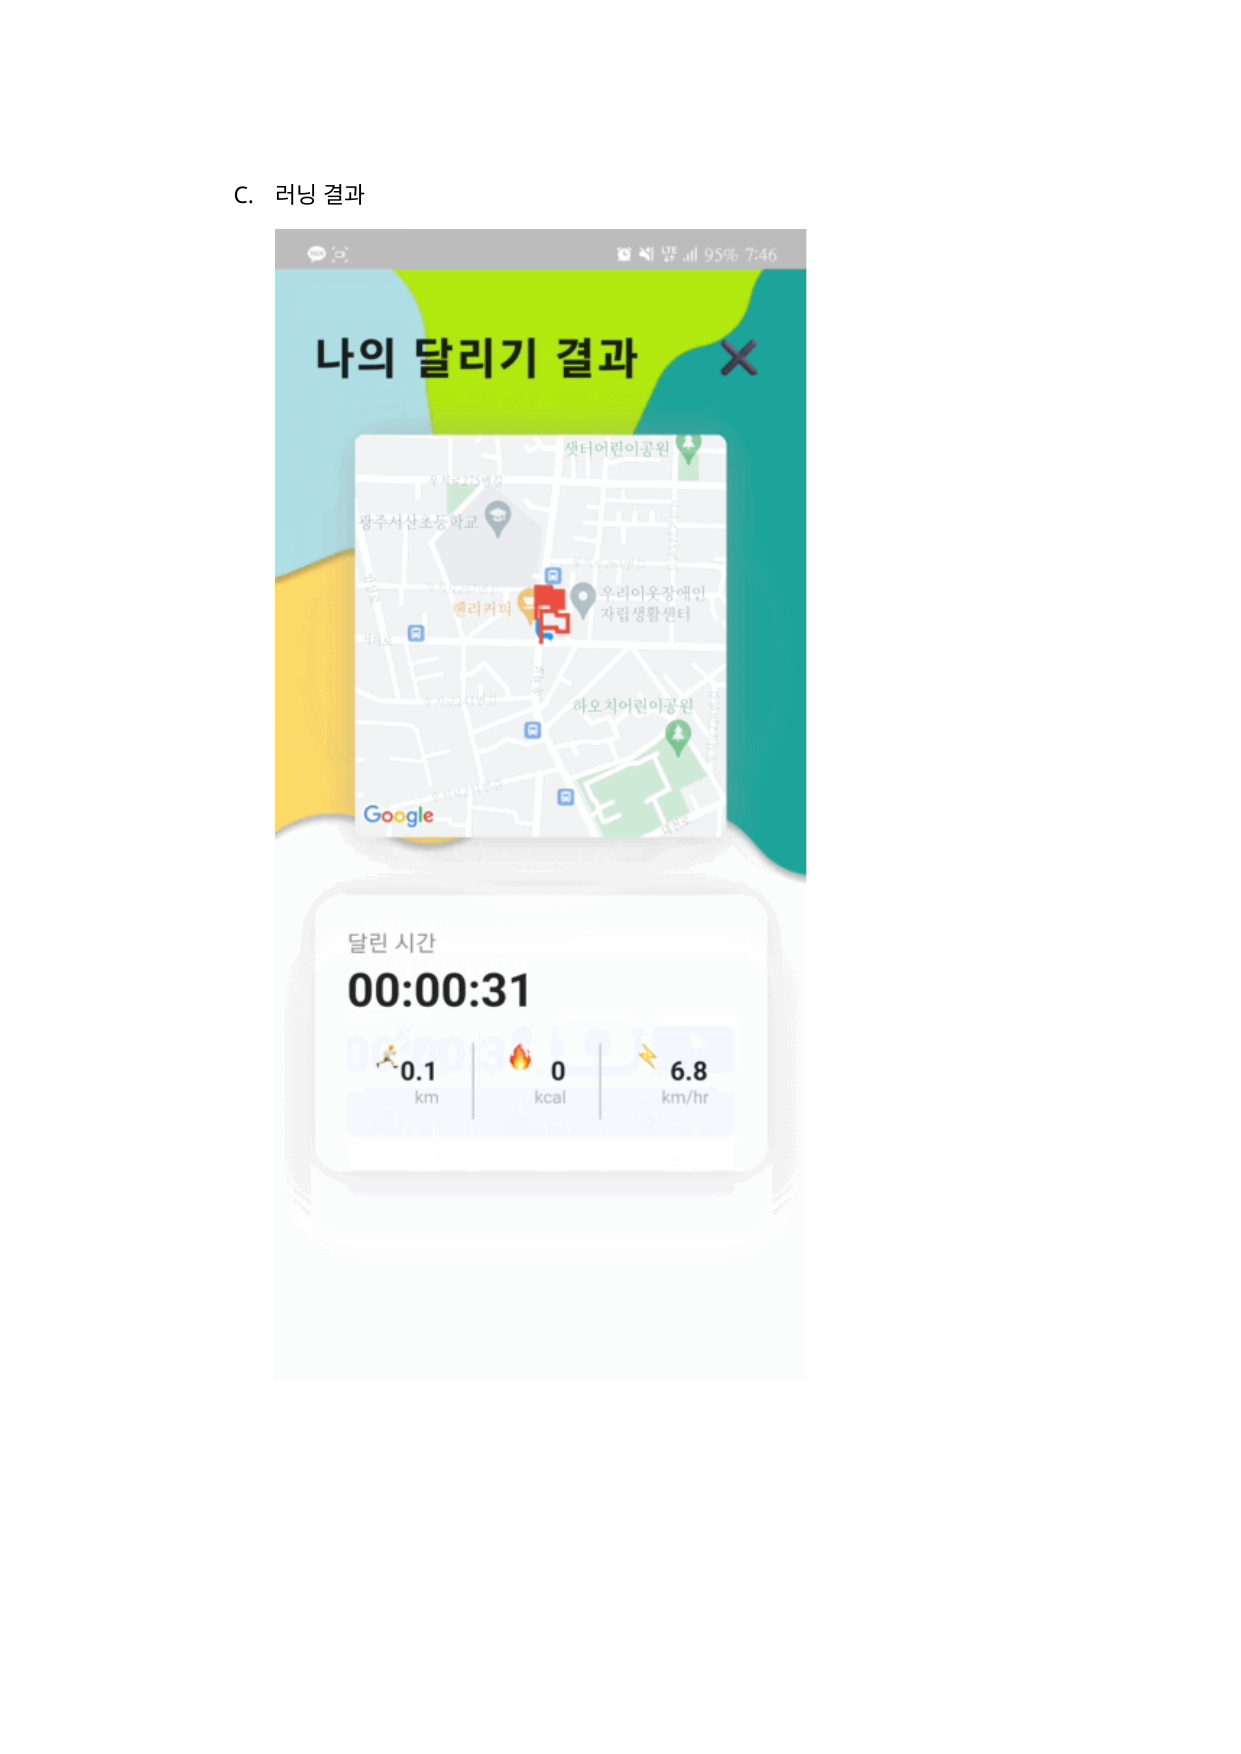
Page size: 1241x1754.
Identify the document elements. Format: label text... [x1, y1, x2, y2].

list 러닝 결과 [233, 177, 1090, 211]
picture [275, 229, 807, 1380]
